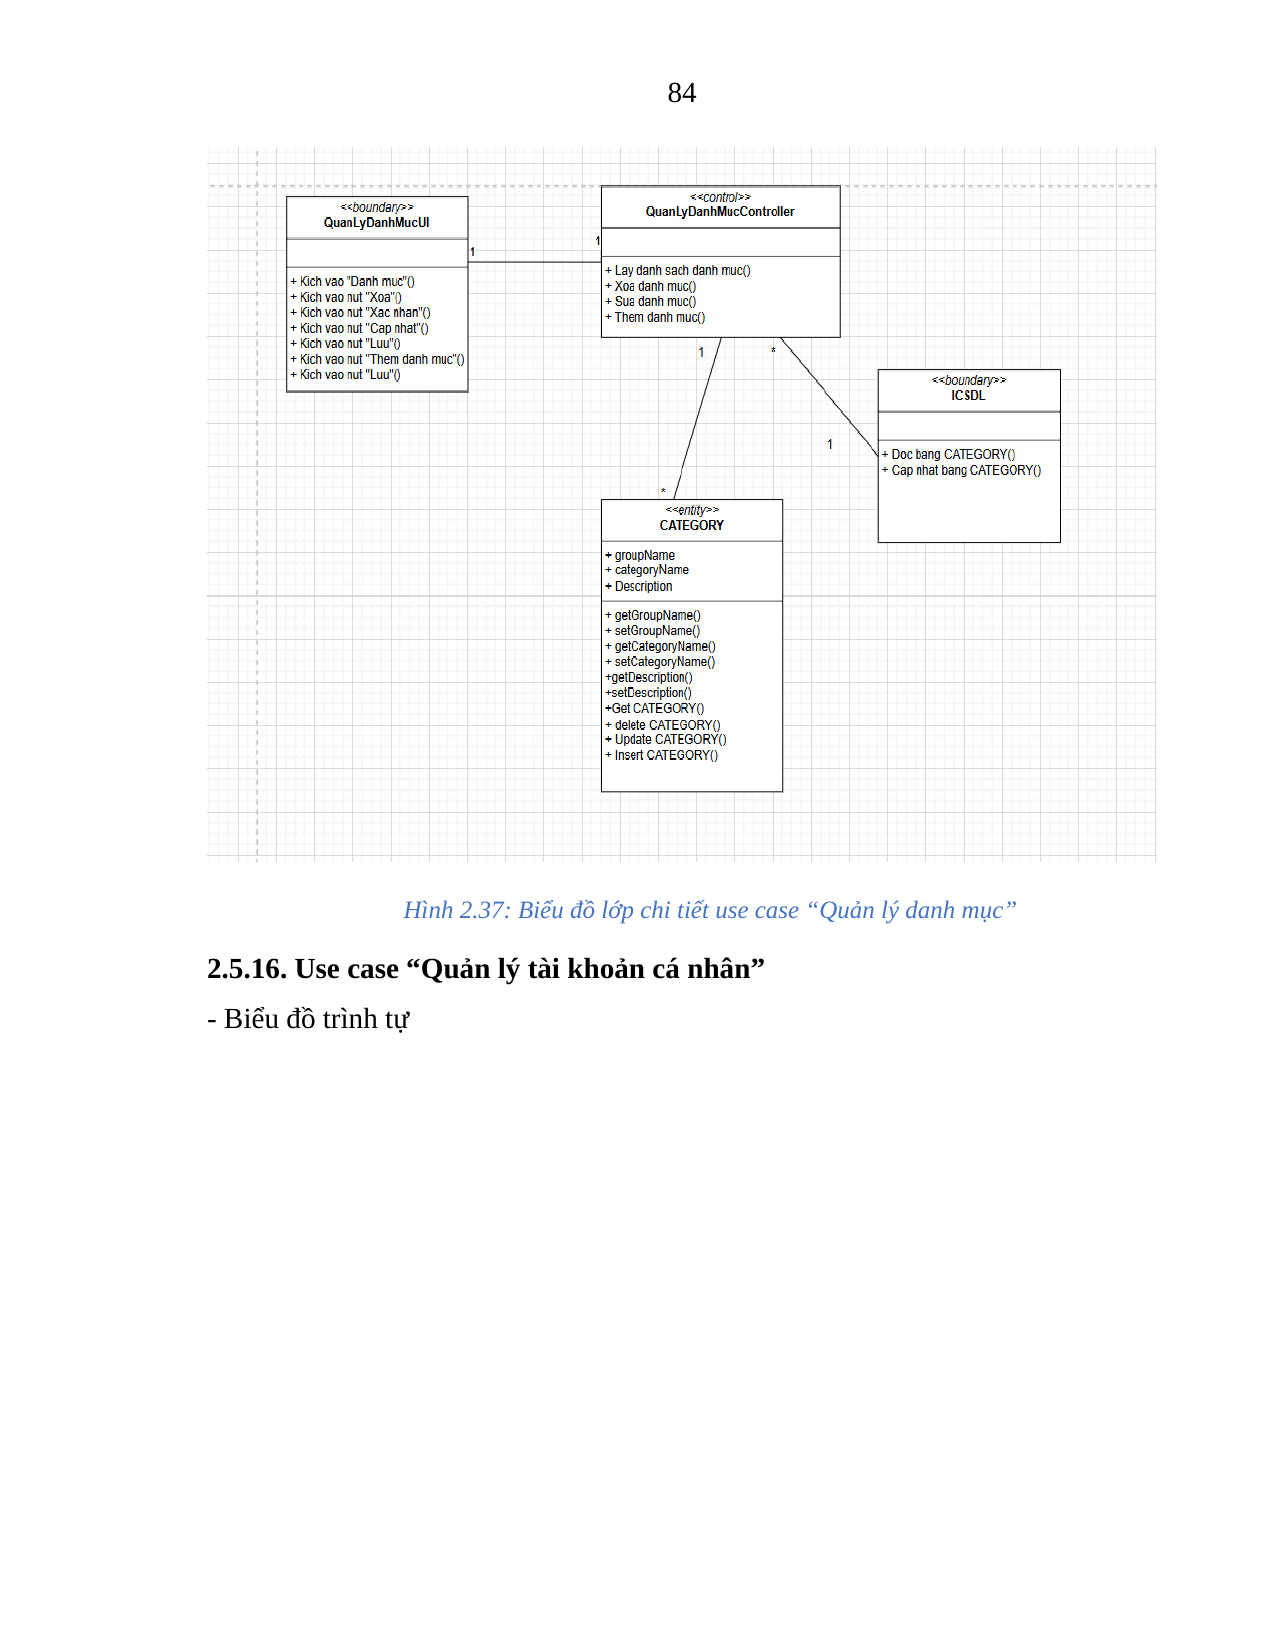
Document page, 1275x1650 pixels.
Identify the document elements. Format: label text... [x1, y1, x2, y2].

text Hình 2.37: Biểu đồ lớp chi tiết use case “Quản lý danh mục” [207, 895, 1157, 924]
subtitle 2.5.16. Use case “Quản lý tài khoản cá nhân” [207, 951, 1157, 984]
text - Biểu đồ trình tự [207, 1001, 1157, 1035]
picture [206, 147, 1157, 862]
